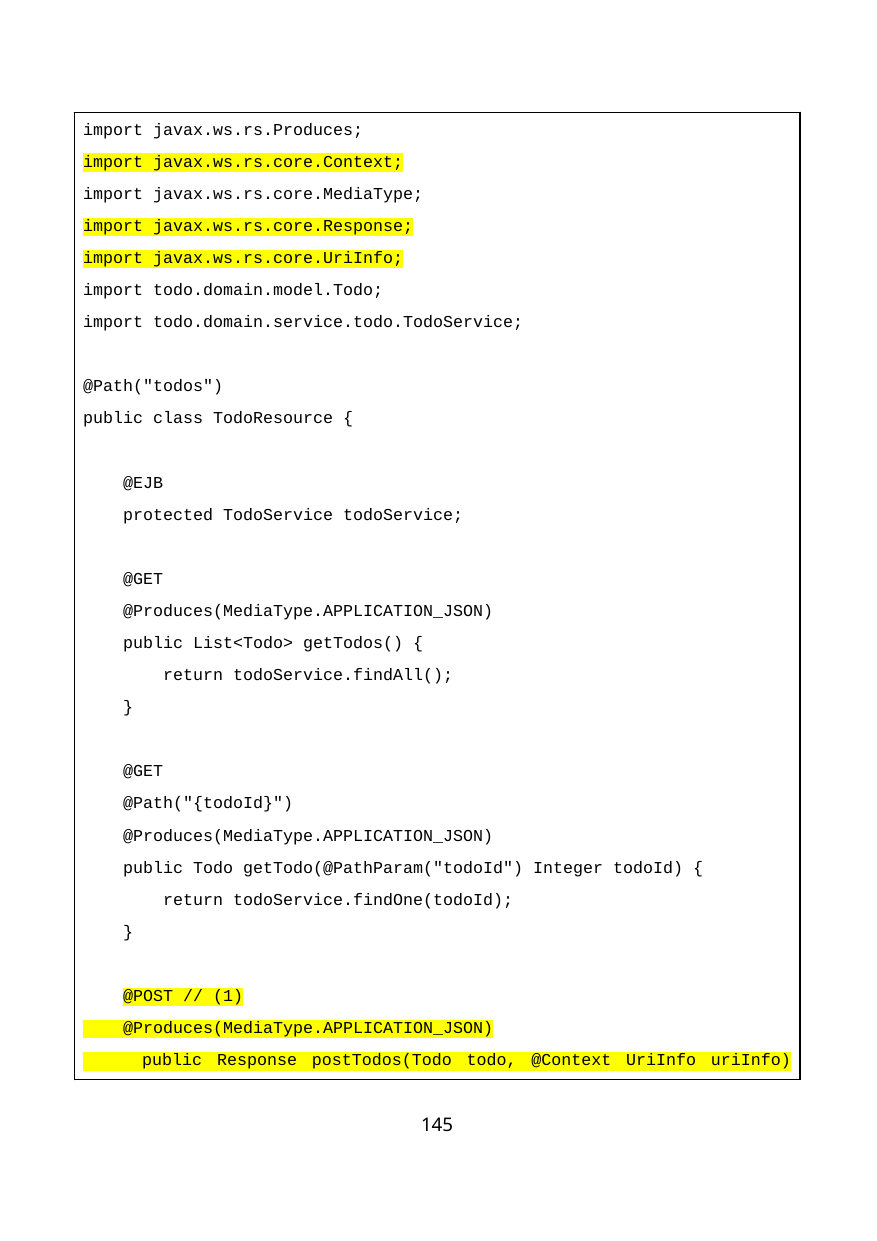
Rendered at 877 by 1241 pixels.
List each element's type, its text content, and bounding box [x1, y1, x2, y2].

text import todo.domain.service.todo.TodoService; [83, 307, 791, 339]
text @Produces(MediaType.APPLICATION_JSON) [83, 821, 791, 853]
text import javax.ws.rs.core.MediaType; [83, 179, 791, 211]
text import javax.ws.rs.core.Context; [83, 147, 791, 179]
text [75, 1042, 799, 1079]
text protected TodoService todoService; [83, 500, 791, 532]
text } [83, 917, 791, 949]
text @Produces(MediaType.APPLICATION_JSON) [83, 1013, 791, 1042]
text @EJB [83, 468, 791, 500]
text @POST // (1) [83, 981, 791, 1013]
text @Path("{todoId}") [83, 788, 791, 821]
text return todoService.findAll(); [83, 660, 791, 692]
text import javax.ws.rs.core.Response; [83, 211, 791, 243]
text @GET [83, 756, 791, 788]
text public class TodoResource { [83, 403, 791, 436]
text public Todo getTodo(@PathParam("todoId") Integer todoId) { [83, 853, 791, 885]
text @GET [83, 564, 791, 596]
text return todoService.findOne(todoId); [83, 885, 791, 917]
text import javax.ws.rs.Produces; [75, 113, 799, 147]
text @Path("todos") [83, 371, 791, 403]
text public List<Todo> getTodos() { [83, 628, 791, 660]
text @Produces(MediaType.APPLICATION_JSON) [83, 596, 791, 628]
text } [83, 692, 791, 724]
text import todo.domain.model.Todo; [83, 275, 791, 307]
text import javax.ws.rs.core.UriInfo; [83, 243, 791, 275]
